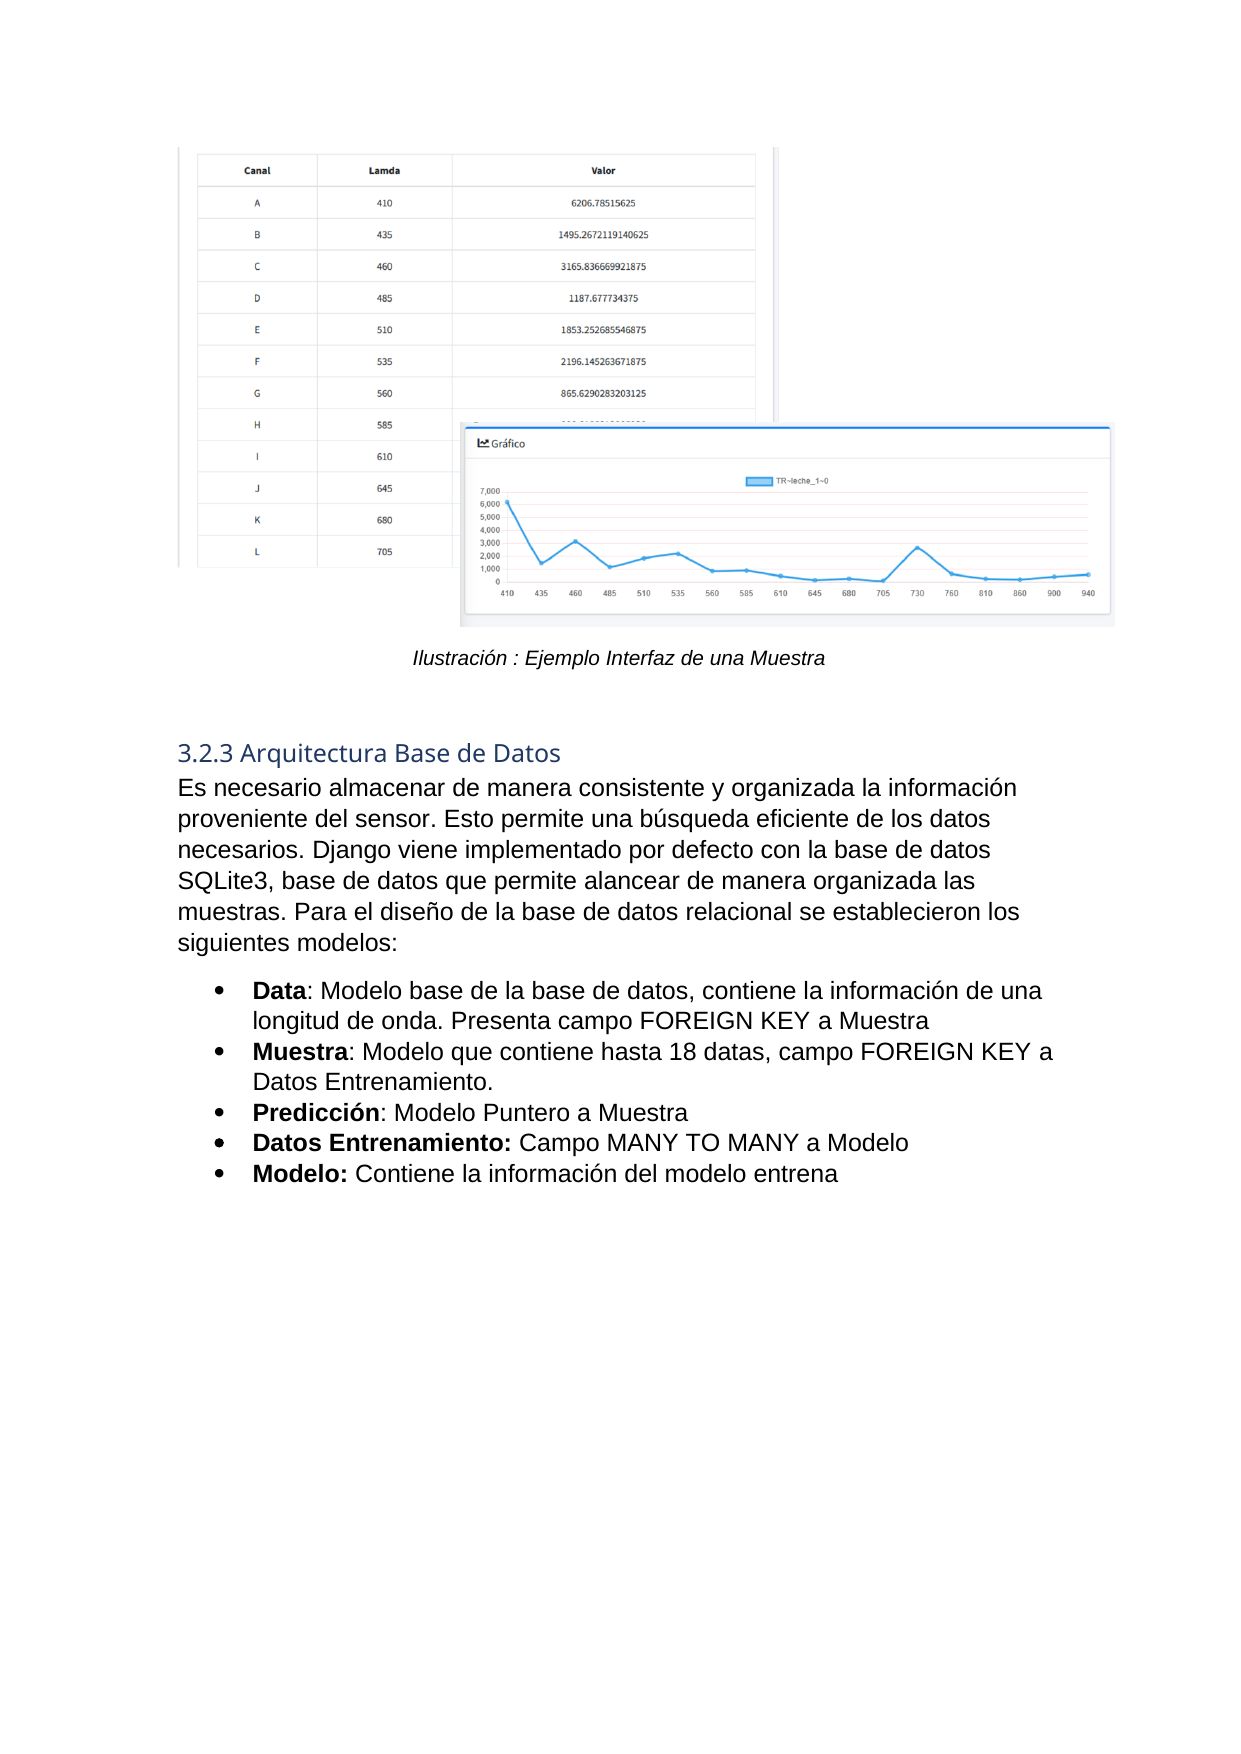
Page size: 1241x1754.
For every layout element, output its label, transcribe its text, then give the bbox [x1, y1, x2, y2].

list Muestra: Modelo que contiene hasta 18 datas, campo FOREIGN KEY a Datos Entrenamiento. [215, 1037, 1063, 1096]
text Es necesario almacenar de manera consistente y organizada la información proveniente del sensor. Esto permite una búsqueda eficiente de los datos necesarios. Django viene implementado por defecto con la base de datos SQLite3, base de datos que permite alancear de manera organizada las muestras. Para el diseño de la base de datos relacional se establecieron los siguientes modelos: [177, 773, 1063, 957]
text Ilustración 3: Ejemplo Interfaz de una Muestra [177, 646, 1063, 670]
picture [177, 147, 1115, 627]
subtitle 3.2.3 Arquitectura Base de Datos [177, 736, 1063, 770]
list Data: Modelo base de la base de datos, contiene la información de una longitud de onda. Presenta campo FOREIGN KEY a Muestra [215, 976, 1063, 1035]
list Datos Entrenamiento: Campo MANY TO MANY a Modelo [215, 1128, 1063, 1157]
list Predicción: Modelo Puntero a Muestra [215, 1098, 1063, 1127]
list Modelo: Contiene la información del modelo entrena [215, 1159, 1063, 1188]
